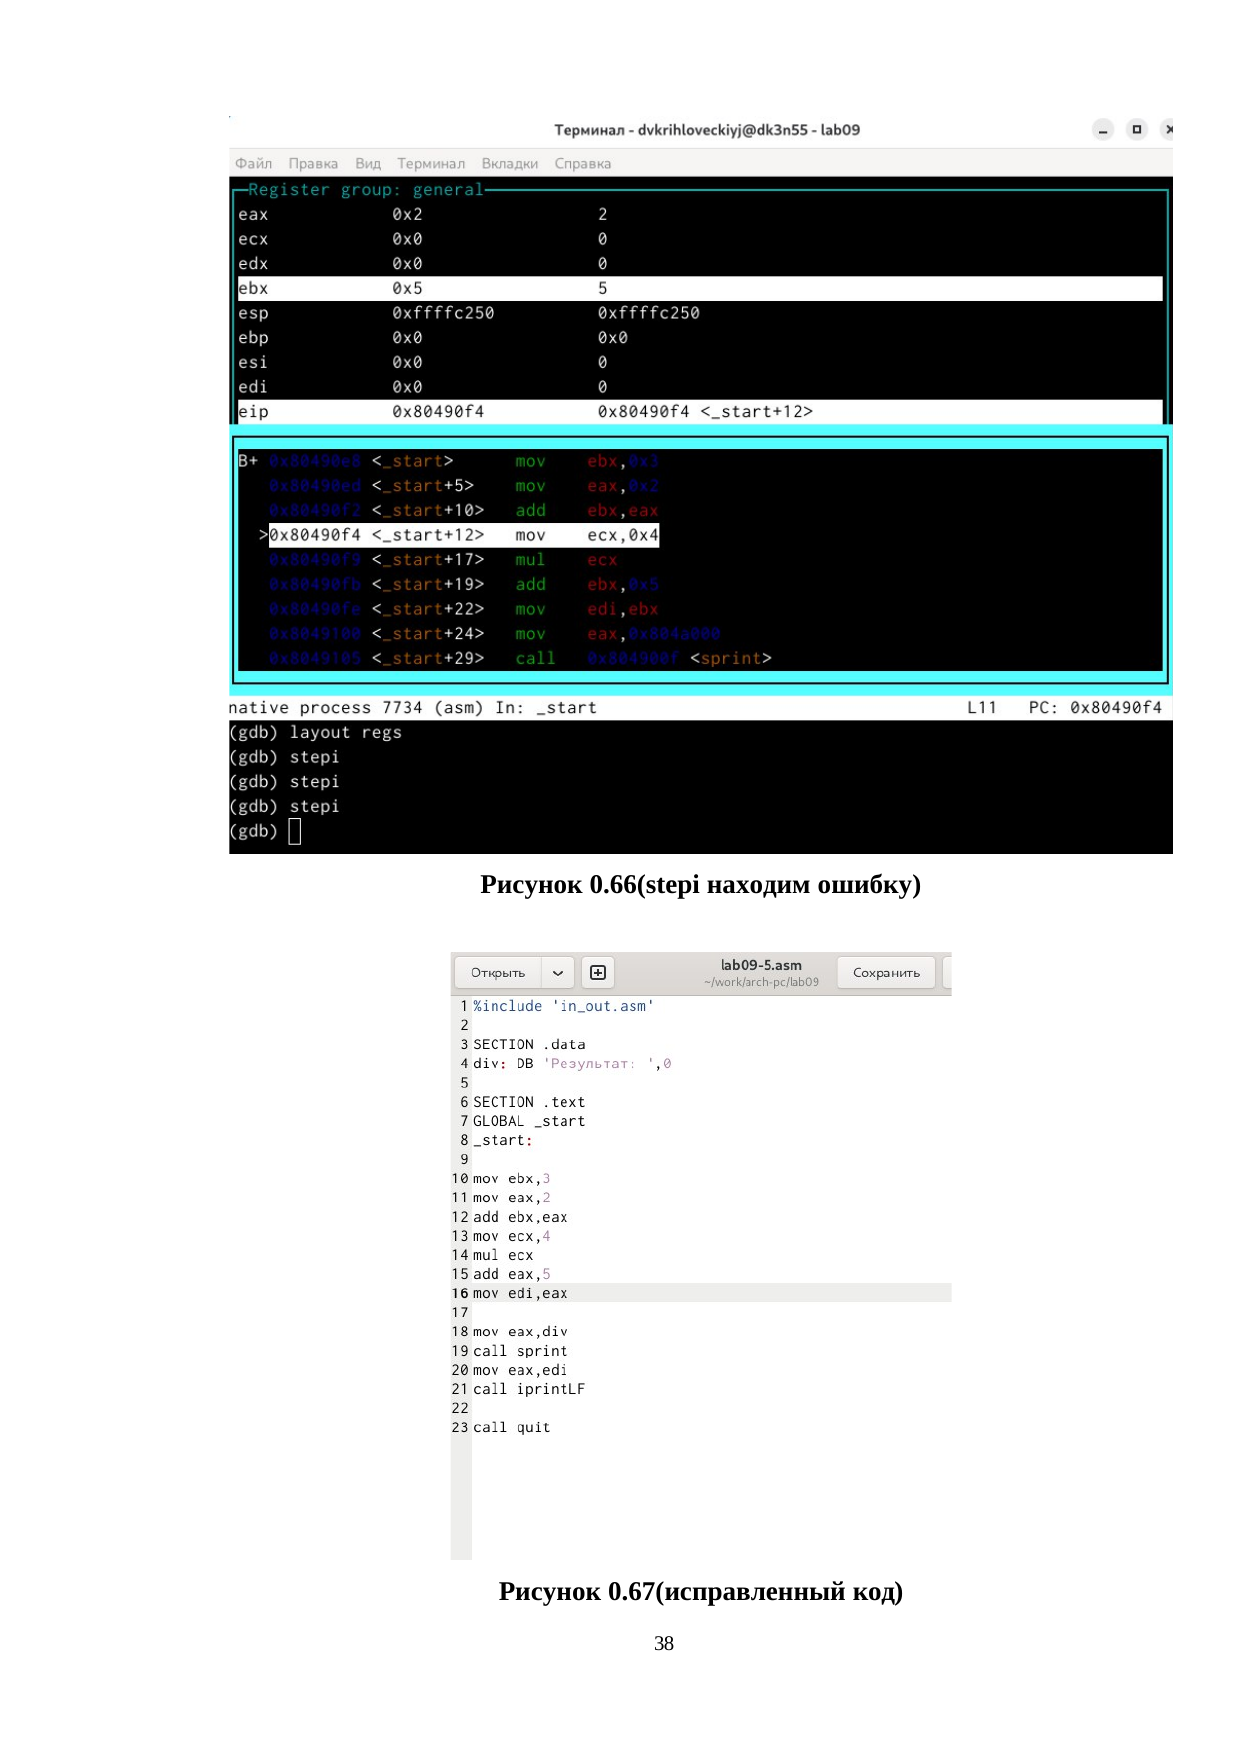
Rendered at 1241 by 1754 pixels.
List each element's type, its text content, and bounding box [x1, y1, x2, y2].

picture [229, 116, 1173, 854]
text Рисунок 0.66(stepi находим ошибку) [162, 868, 1240, 899]
picture [450, 952, 952, 1560]
text Рисунок 0.67(исправленный код) [162, 1574, 1240, 1606]
